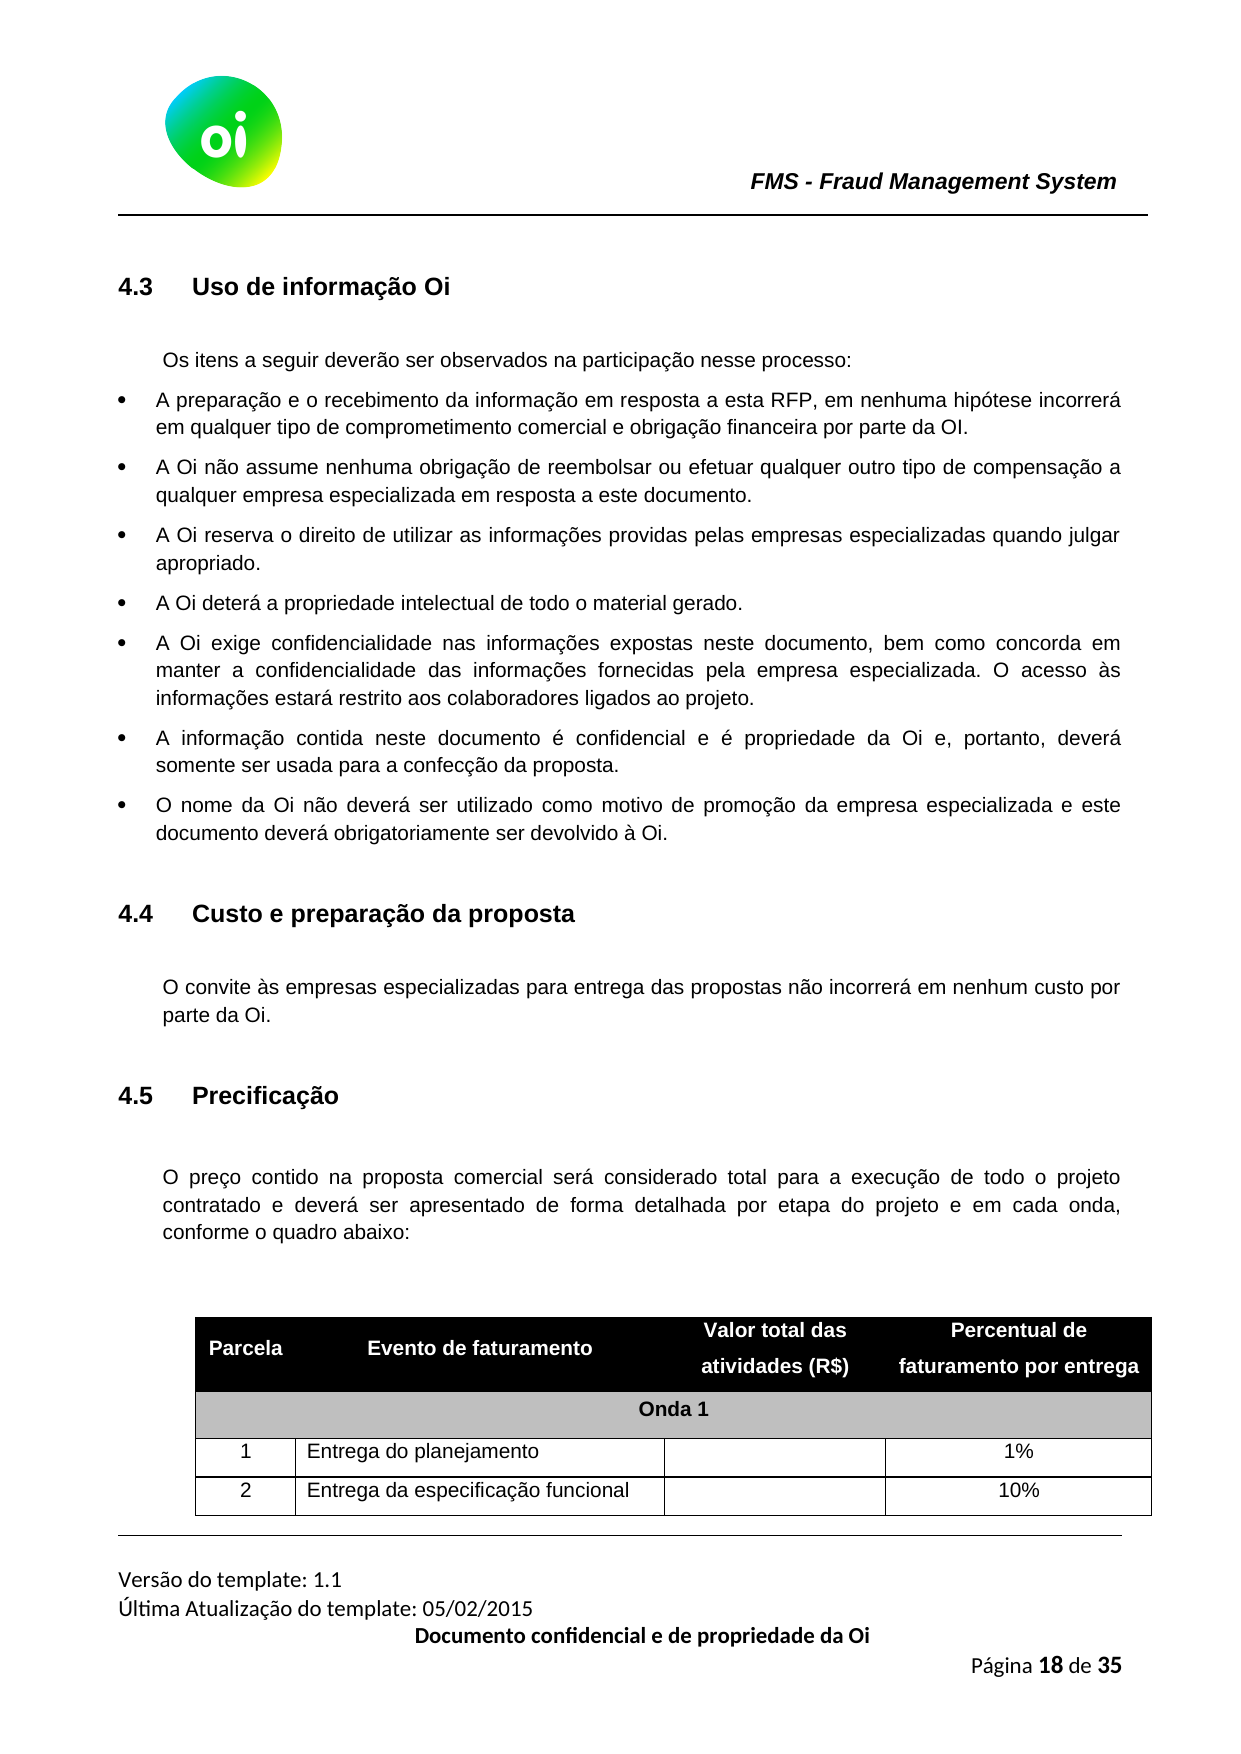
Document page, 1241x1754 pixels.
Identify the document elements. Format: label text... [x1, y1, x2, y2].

list O nome da Oi não deverá ser utilizado como motivo de promoção da empresa especializada e este documento deverá obrigatoriamente ser devolvido à Oi. [118, 793, 1122, 845]
table_header Valor total das atividades (R$) [665, 1318, 885, 1391]
text Os itens a seguir deverão ser observados na participação nesse processo: [162, 348, 1122, 372]
table_cell Entrega da especificação funcional [296, 1478, 664, 1514]
table_cell 2 [196, 1478, 295, 1514]
text O preço contido na proposta comercial será considerado total para a execução de todo o projeto contratado e deverá ser apresentado de forma detalhada por etapa do projeto e em cada onda, conforme o quadro abaixo: [162, 1165, 1122, 1244]
table_header Percentual de faturamento por entrega [886, 1318, 1151, 1391]
table_cell 1 [196, 1439, 295, 1476]
table_cell [665, 1478, 885, 1514]
table_cell 1% [886, 1439, 1151, 1476]
table_header Evento de faturamento [296, 1318, 664, 1391]
subtitle 4.3 Uso de informação Oi [118, 272, 1122, 301]
list A Oi não assume nenhuma obrigação de reembolsar ou efetuar qualquer outro tipo de compensação a qualquer empresa especializada em resposta a este documento. [118, 455, 1122, 507]
table_cell 10% [886, 1478, 1151, 1514]
subtitle 4.4 Custo e preparação da proposta [118, 899, 1122, 928]
table_header Parcela [196, 1318, 295, 1391]
table_cell [665, 1439, 885, 1476]
list A preparação e o recebimento da informação em resposta a esta RFP, em nenhuma hipótese incorrerá em qualquer tipo de comprometimento comercial e obrigação financeira por parte da OI. [118, 388, 1122, 439]
text O convite às empresas especializadas para entrega das propostas não incorrerá em nenhum custo por parte da Oi. [162, 975, 1122, 1027]
list A informação contida neste documento é confidencial e é propriedade da Oi e, portanto, deverá somente ser usada para a confecção da proposta. [118, 726, 1122, 777]
table_cell Onda 1 [196, 1392, 1151, 1438]
subtitle 4.5 Precificação [118, 1081, 1122, 1110]
list A Oi deterá a propriedade intelectual de todo o material gerado. [118, 590, 1122, 614]
picture [162, 73, 285, 190]
list A Oi exige confidencialidade nas informações expostas neste documento, bem como concorda em manter a confidencialidade das informações fornecidas pela empresa especializada. O acesso às informações estará restrito aos colaboradores ligados ao projeto. [118, 631, 1122, 709]
list A Oi reserva o direito de utilizar as informações providas pelas empresas especializadas quando julgar apropriado. [118, 523, 1122, 574]
table_cell Entrega do planejamento [296, 1439, 664, 1476]
